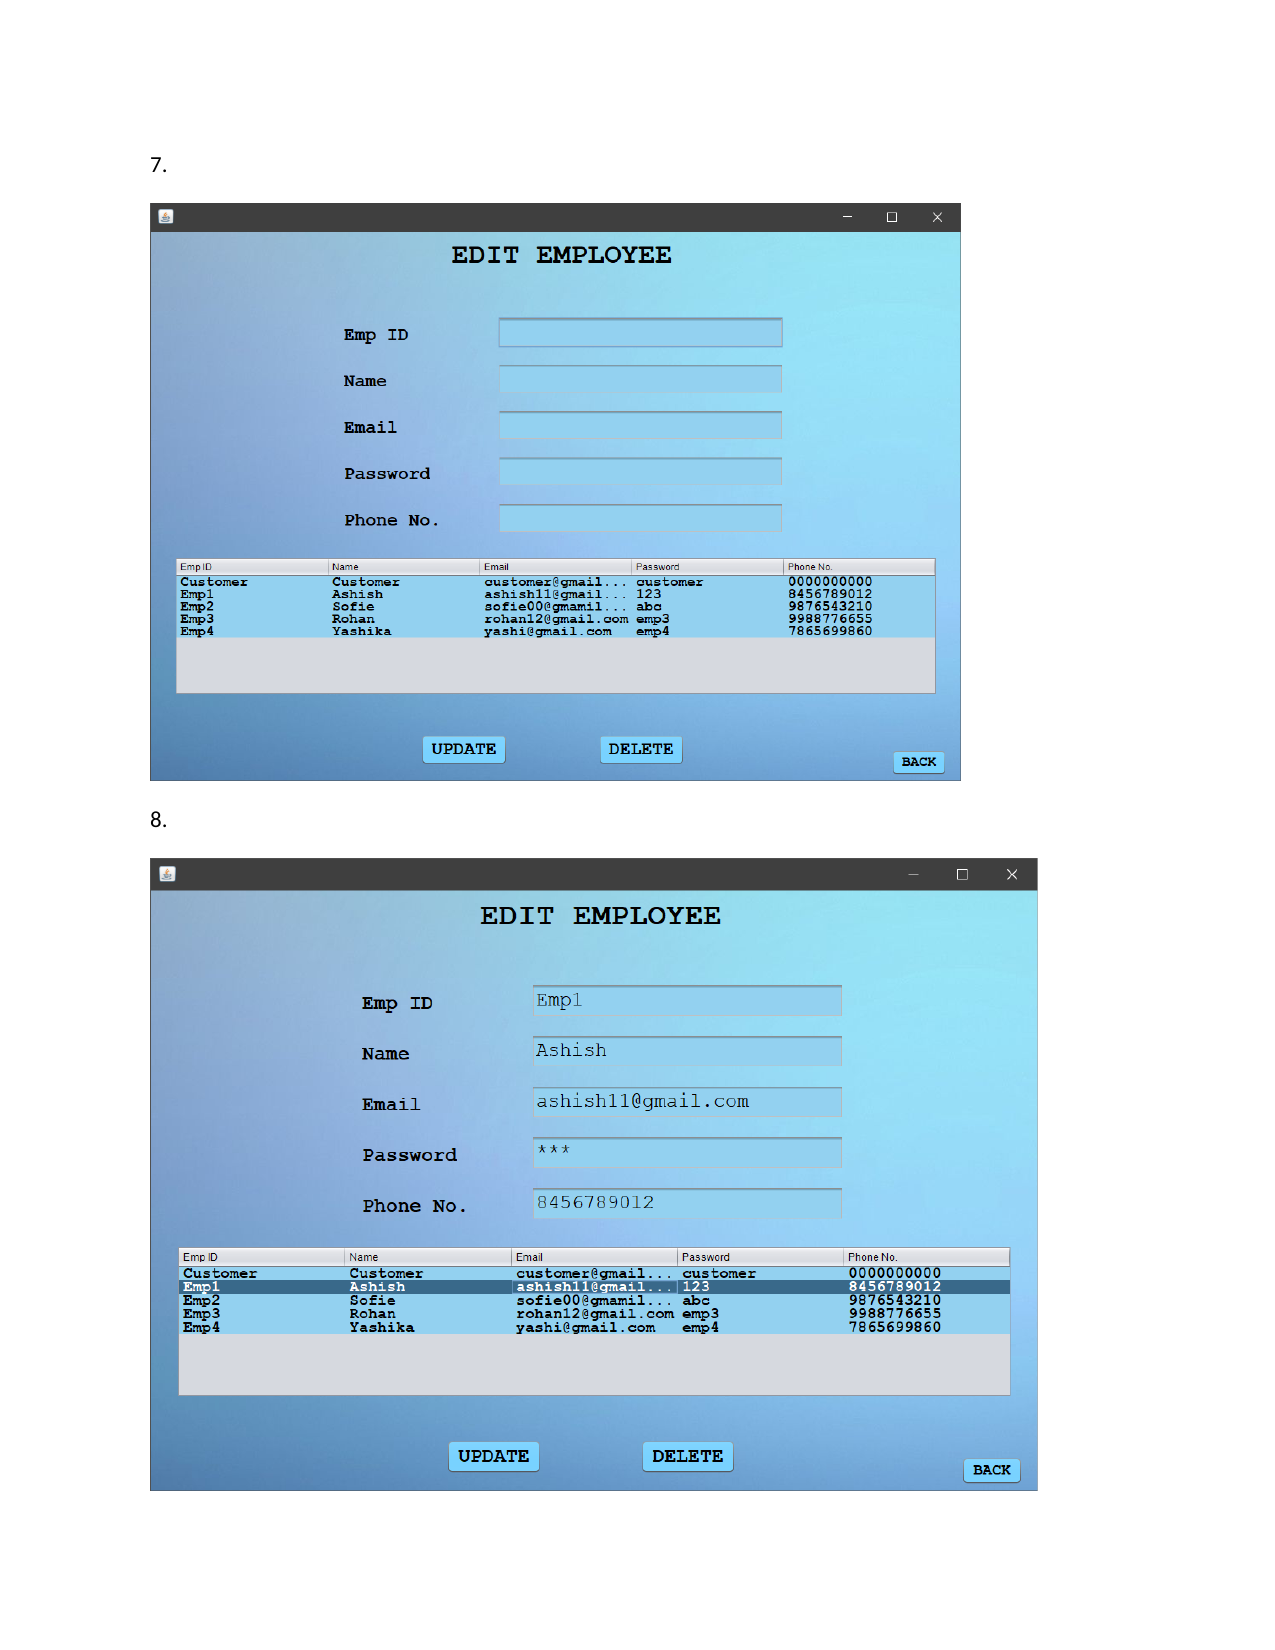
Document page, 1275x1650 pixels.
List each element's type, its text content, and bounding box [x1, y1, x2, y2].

picture [150, 203, 961, 781]
text 8. [150, 805, 1125, 833]
text 7. [150, 150, 1125, 178]
picture [150, 858, 1038, 1491]
